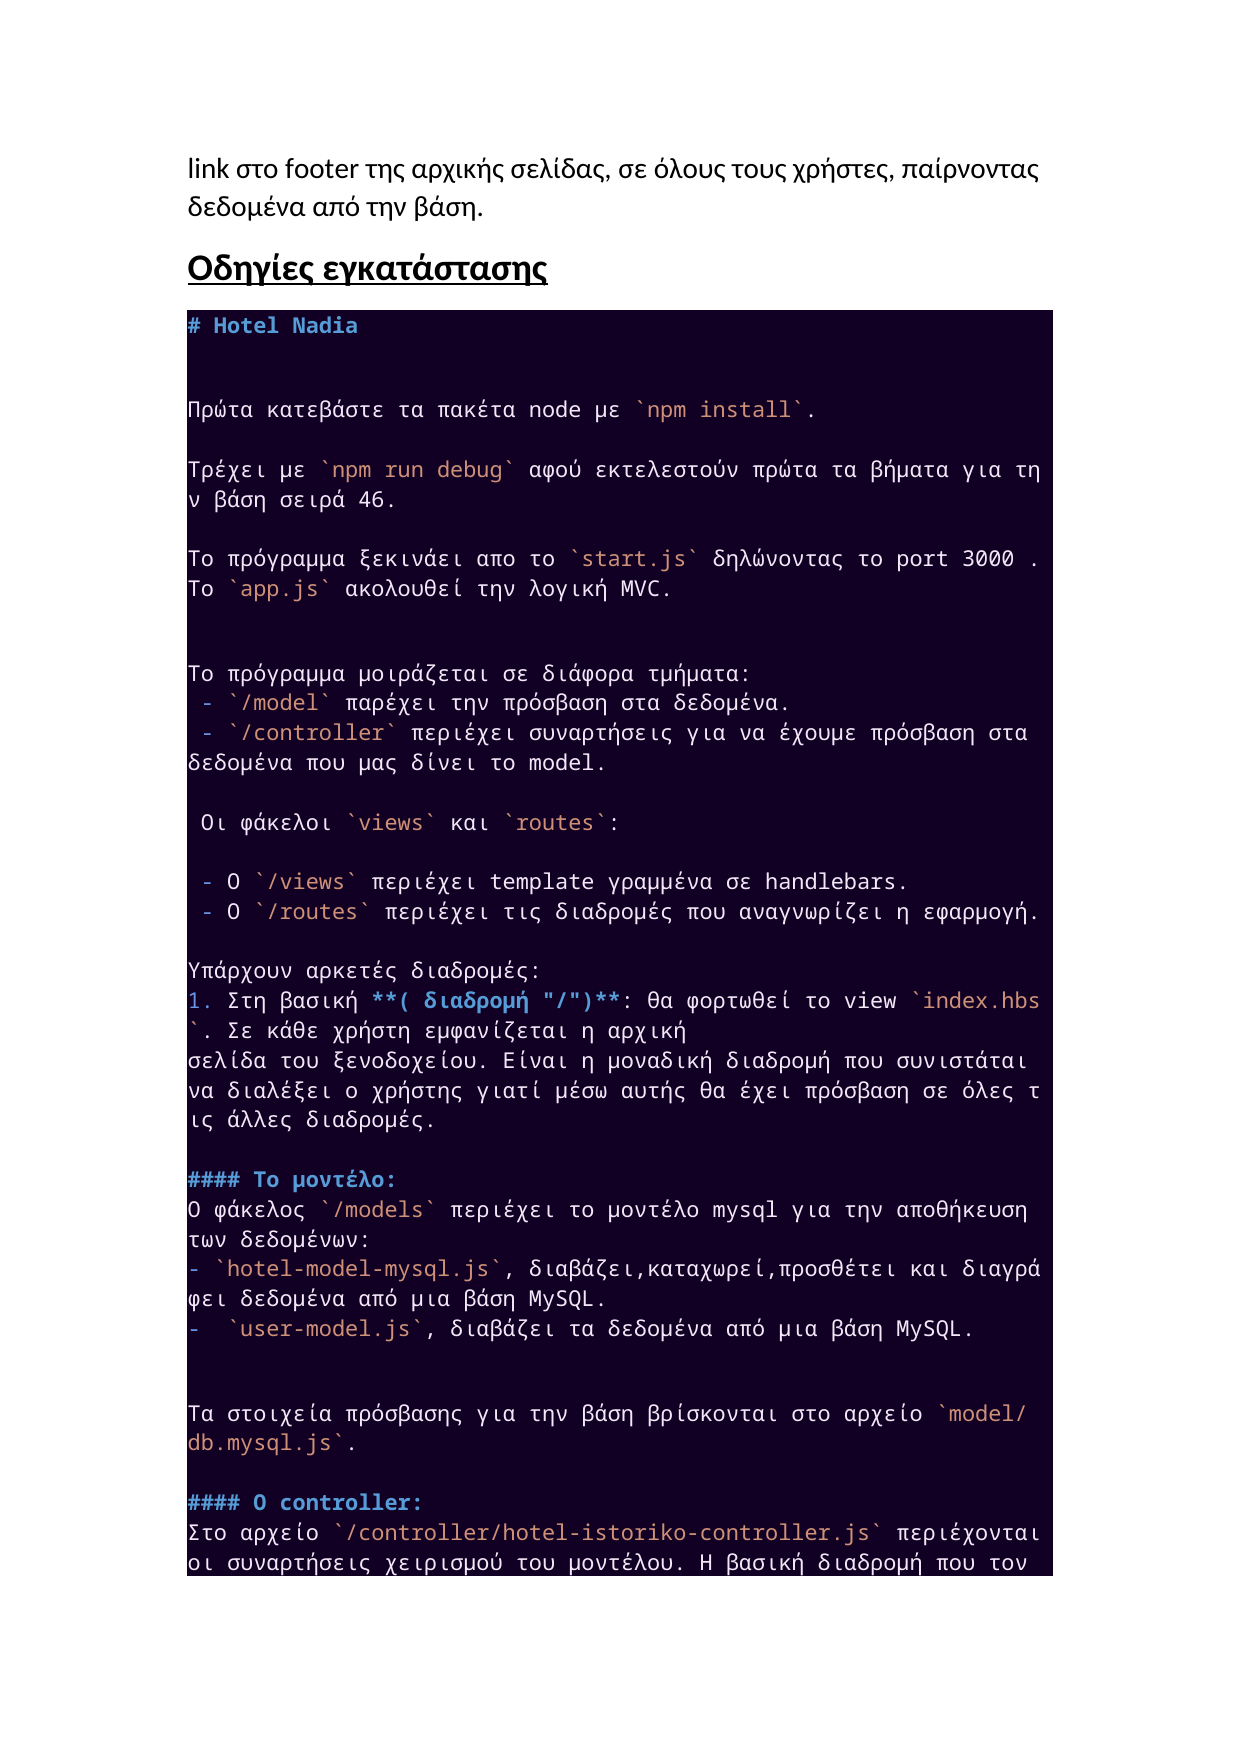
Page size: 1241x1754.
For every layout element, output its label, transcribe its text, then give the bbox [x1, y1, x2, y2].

text #### Ο controller: [187, 1487, 1053, 1517]
text Το `app.js` ακολουθεί την λογική MVC. [187, 573, 1053, 603]
text Ο φάκελος `/models` περιέχει το μοντέλο mysql για την αποθήκευση των δεδομένων: [187, 1194, 1053, 1253]
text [187, 1517, 1053, 1576]
text Το πρόγραμμα μοιράζεται σε διάφορα τμήματα: [187, 658, 1053, 687]
text - `/model` παρέχει την πρόσβαση στα δεδομένα. [187, 687, 1053, 717]
text 1. Στη βασική **( διαδρομή "/")**: θα φορτωθεί το view `index.hbs`. Σε κάθε χρήστη εμφανίζεται η αρχική [187, 985, 1053, 1045]
text Το πρόγραμμα ξεκινάει απο το `start.js` δηλώνοντας το port 3000 . [187, 543, 1053, 573]
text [187, 150, 1053, 224]
text σελίδα του ξενοδοχείου. Είναι η μοναδική διαδρομή που συνιστάται να διαλέξει ο χρήστης γιατί μέσω αυτής θα έχει πρόσβαση σε όλες τις άλλες διαδρομές. [187, 1045, 1053, 1134]
text #### Το μοντέλο: [187, 1164, 1053, 1194]
text - `hotel-model-mysql.js`, διαβάζει,καταχωρεί,προσθέτει και διαγράφει δεδομένα από μια βάση MySQL. [187, 1253, 1053, 1313]
text - `/controller` περιέχει συναρτήσεις για να έχουμε πρόσβαση στα δεδομένα που μας δίνει το model. [187, 717, 1053, 777]
text - Ο `/routes` περιέχει τις διαδρομές που αναγνωρίζει η εφαρμογή. [187, 896, 1053, 926]
text # Hotel Nadia [187, 310, 1053, 339]
text - Ο `/views` περιέχει template γραμμένα σε handlebars. [187, 866, 1053, 896]
text - `user-model.js`, διαβάζει τα δεδομένα από μια βάση MySQL. [187, 1313, 1053, 1343]
text Οι φάκελοι `views` και `routes`: [187, 807, 1053, 836]
text Οδηγίες εγκατάστασης [187, 243, 1053, 289]
text Πρώτα κατεβάστε τα πακέτα node με `npm install`. [187, 394, 1053, 424]
text Τα στοιχεία πρόσβασης για την βάση βρίσκονται στο αρχείο `model/db.mysql.js`. [187, 1398, 1053, 1457]
text Υπάρχουν αρκετές διαδρομές: [187, 956, 1053, 985]
text Τρέχει με `npm run debug` αφού εκτελεστούν πρώτα τα βήματα για την βάση σειρά 46. [187, 454, 1053, 513]
